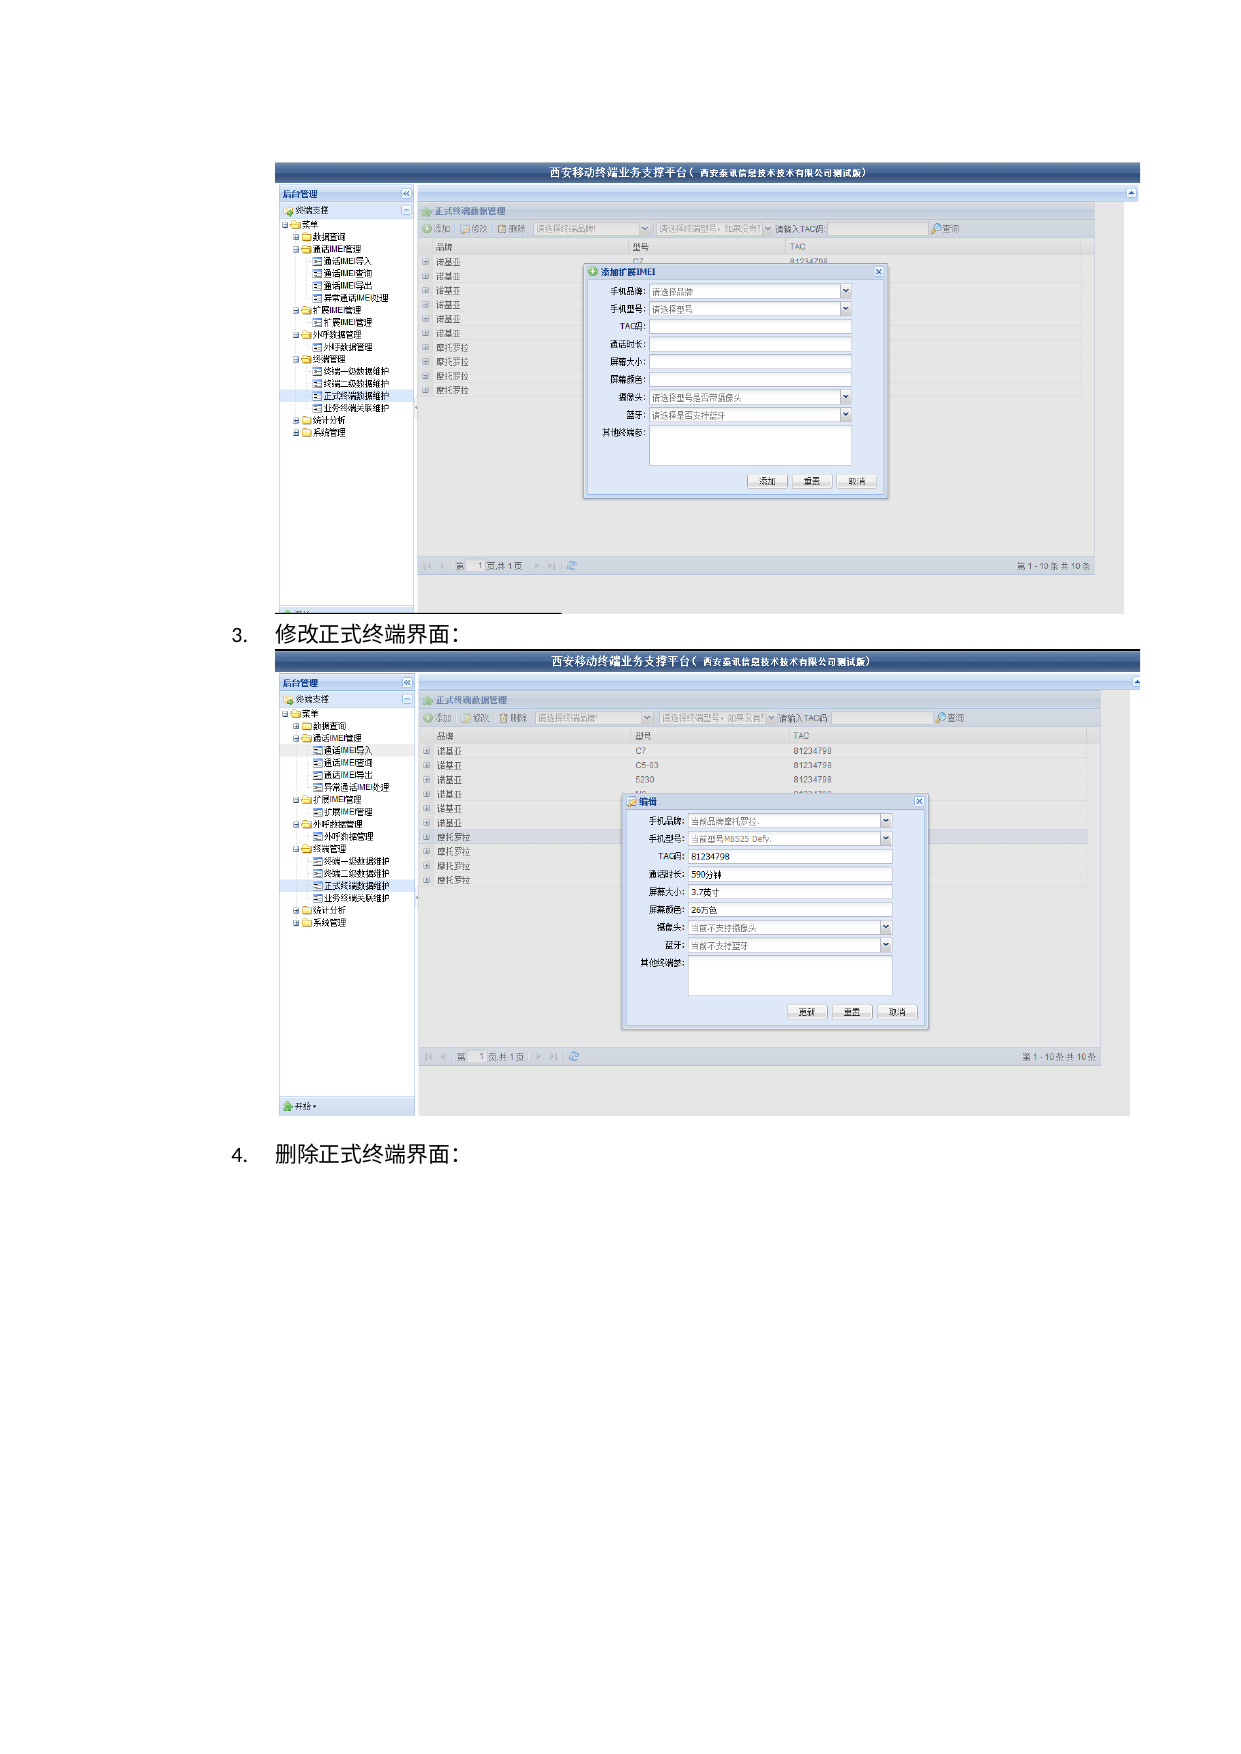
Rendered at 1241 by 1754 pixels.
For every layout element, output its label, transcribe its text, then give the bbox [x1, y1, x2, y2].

list 修改正式终端界面： [231, 617, 1053, 649]
picture [275, 162, 1141, 614]
list 删除正式终端界面： [231, 1137, 1053, 1169]
picture [275, 649, 1141, 1116]
